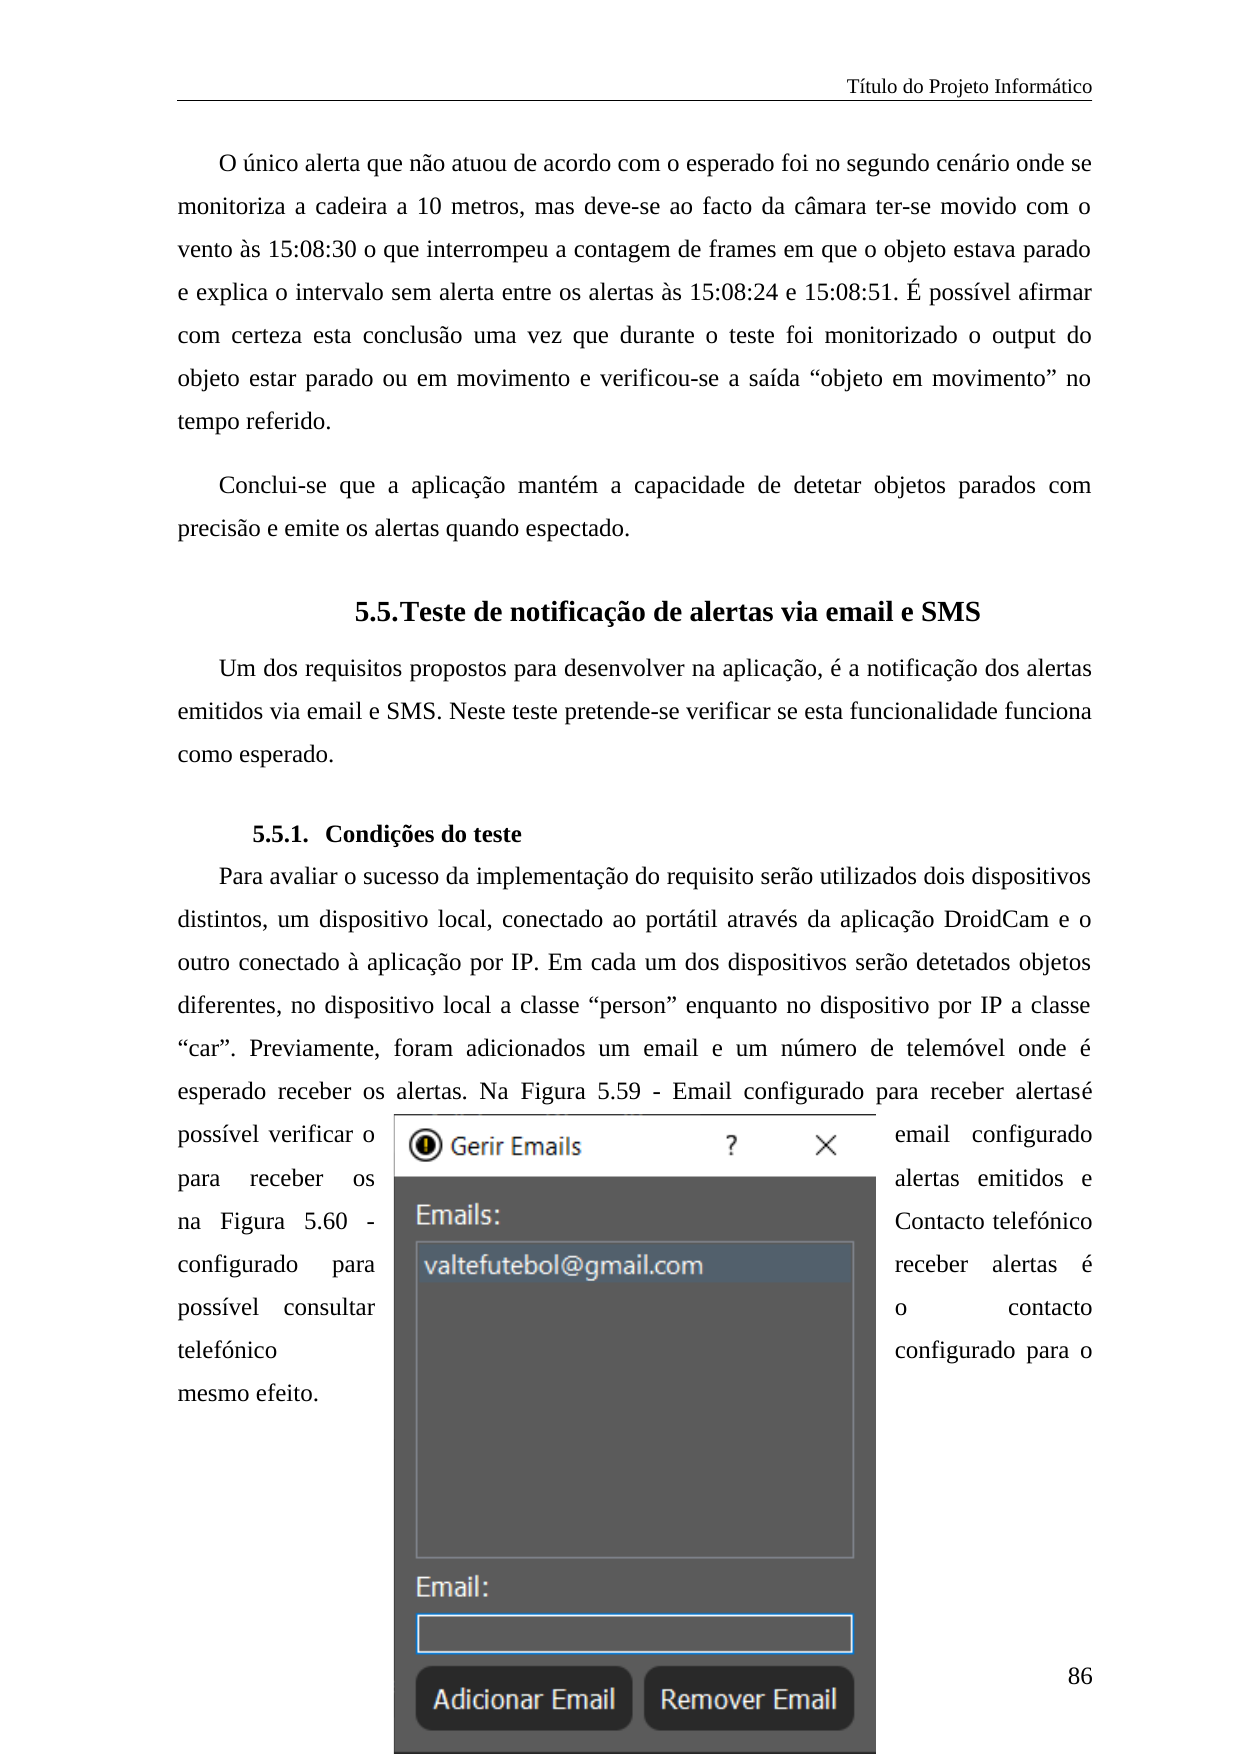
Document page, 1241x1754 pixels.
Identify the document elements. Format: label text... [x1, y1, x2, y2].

text Um dos requisitos propostos para desenvolver na aplicação, é a notificação dos alertas emitidos via email e SMS. Neste teste pretende-se verificar se esta funcionalidade funciona como esperado. [177, 653, 1092, 768]
text O único alerta que não atuou de acordo com o esperado foi no segundo cenário onde se monitoriza a cadeira a 10 metros, mas deve-se ao facto da câmara ter-se movido com o vento às 15:08:30 o que interrompeu a contagem de frames em que o objeto estava parado e explica o intervalo sem alerta entre os alertas às 15:08:24 e 15:08:51. É possível afirmar com certeza esta conclusão uma vez que durante o teste foi monitorizado o output do objeto estar parado ou em movimento e verificou-se a saída “objeto em movimento” no tempo referido. [177, 148, 1092, 435]
text Conclui-se que a aplicação mantém a capacidade de detetar objetos parados com precisão e emite os alertas quando espectado. [177, 470, 1092, 542]
subtitle Condições do teste [252, 819, 1092, 848]
picture [393, 1114, 876, 1754]
subtitle Teste de notificação de alertas via email e SMS [354, 594, 1092, 628]
